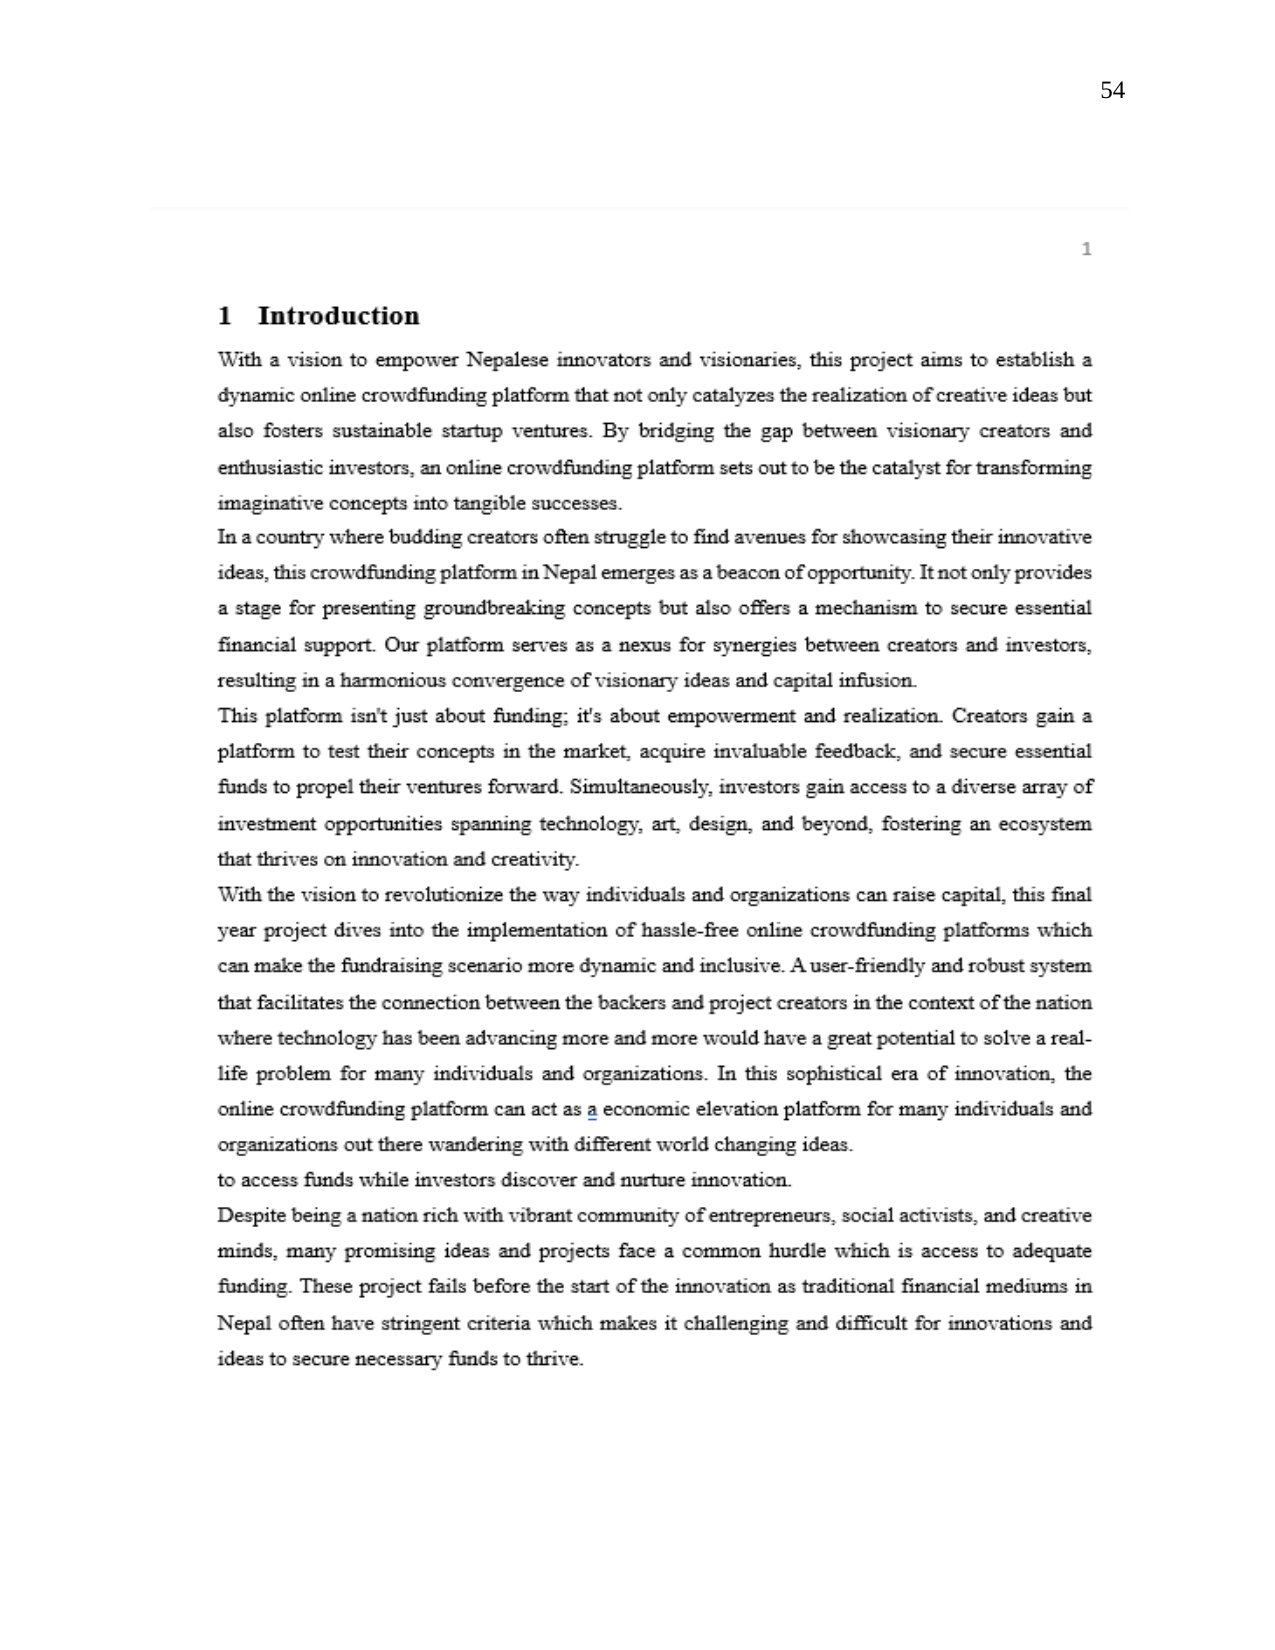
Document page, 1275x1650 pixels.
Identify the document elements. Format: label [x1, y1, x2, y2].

picture [150, 207, 1130, 1401]
